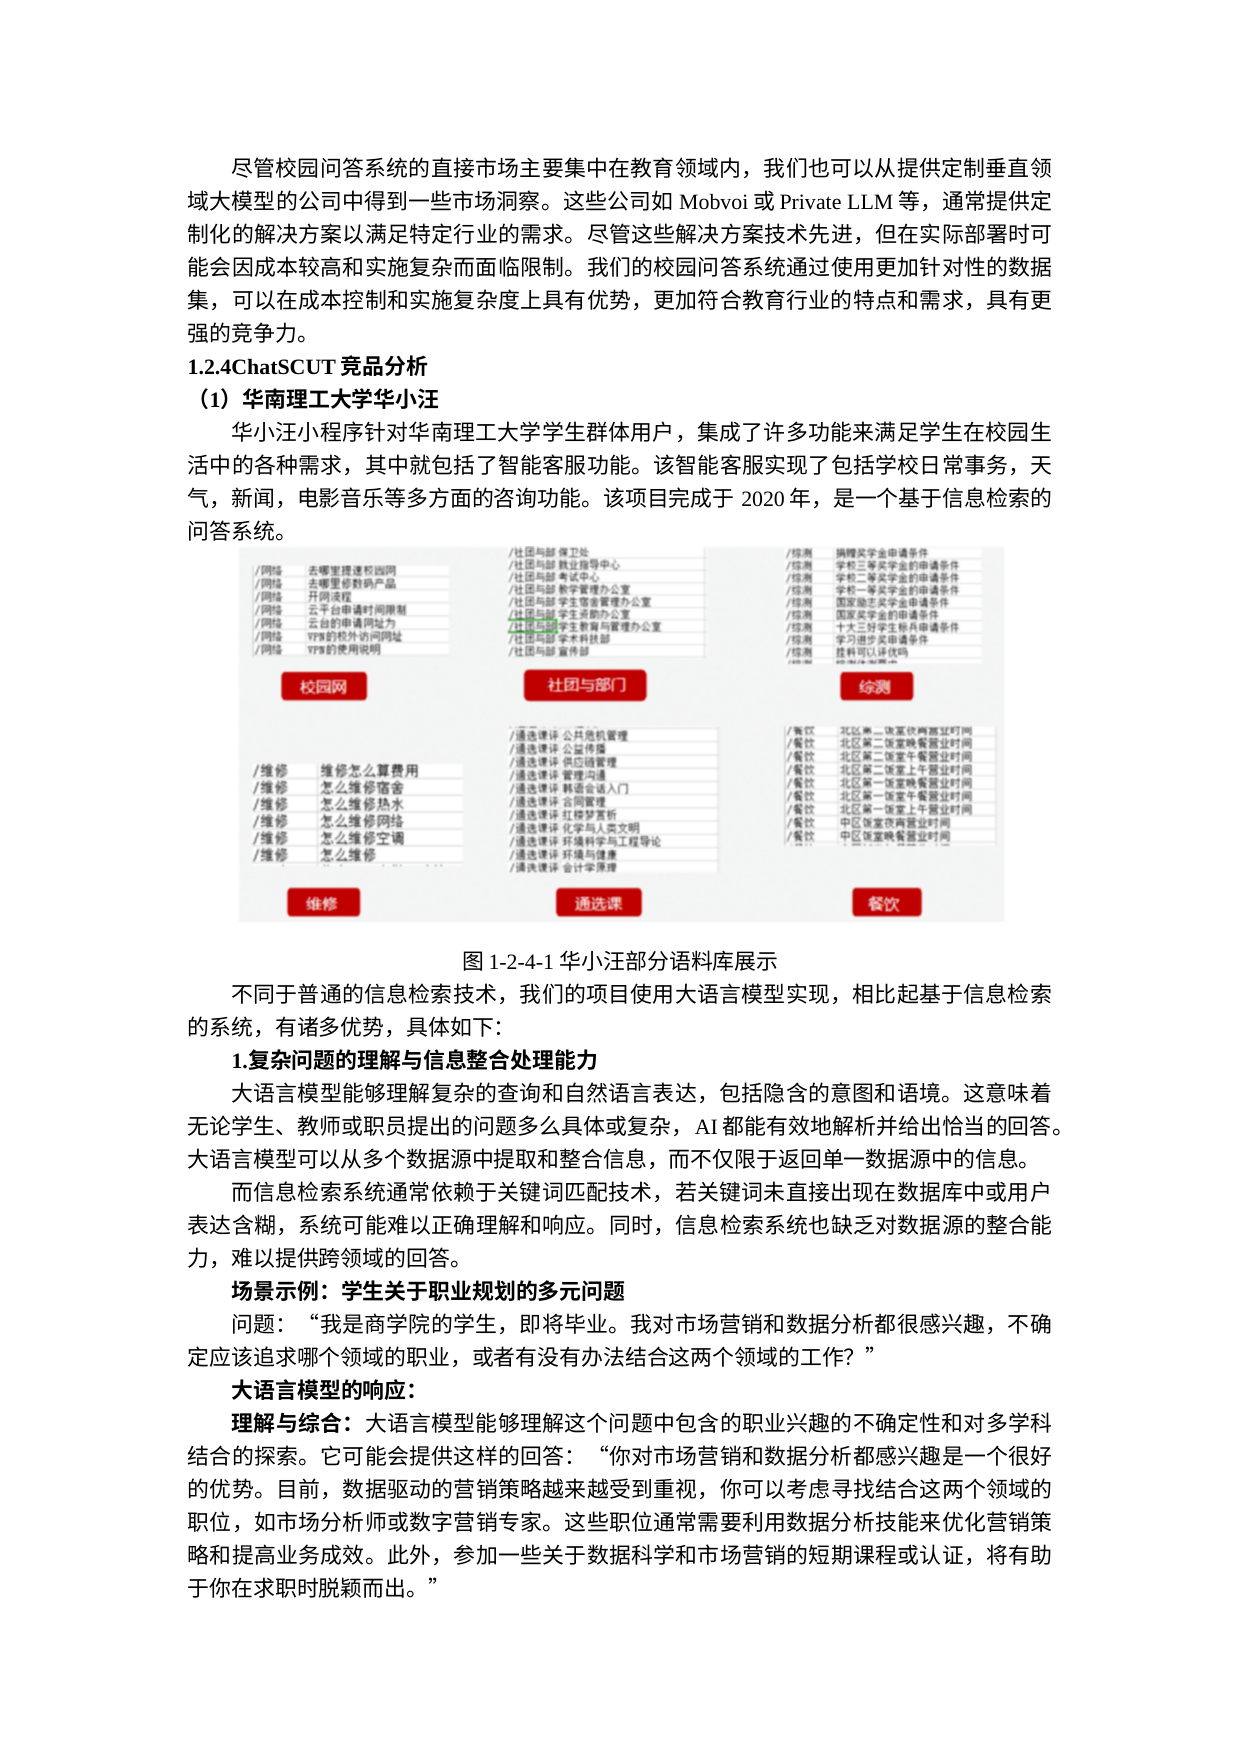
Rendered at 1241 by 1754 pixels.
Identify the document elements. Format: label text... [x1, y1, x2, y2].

text 场景示例：学生关于职业规划的多元问题 [187, 1273, 1053, 1306]
text 尽管校园问答系统的直接市场主要集中在教育领域内，我们也可以从提供定制垂直领域大模型的公司中得到一些市场洞察。这些公司如Mobvoi或Private LLM等，通常提供定制化的解决方案以满足特定行业的需求。尽管这些解决方案技术先进，但在实际部署时可能会因成本较高和实施复杂而面临限制。我们的校园问答系统通过使用更加针对性的数据集，可以在成本控制和实施复杂度上具有优势，更加符合教育行业的特点和需求，具有更强的竞争力。 [187, 151, 1053, 349]
subtitle 1.2.4ChatSCUT竞品分析 [187, 349, 1053, 382]
picture [236, 546, 1005, 922]
text 理解与综合：大语言模型能够理解这个问题中包含的职业兴趣的不确定性和对多学科结合的探索。它可能会提供这样的回答：“你对市场营销和数据分析都感兴趣是一个很好的优势。目前，数据驱动的营销策略越来越受到重视，你可以考虑寻找结合这两个领域的职位，如市场分析师或数字营销专家。这些职位通常需要利用数据分析技能来优化营销策略和提高业务成效。此外，参加一些关于数据科学和市场营销的短期课程或认证，将有助于你在求职时脱颖而出。” [187, 1405, 1053, 1603]
text 不同于普通的信息检索技术，我们的项目使用大语言模型实现，相比起基于信息检索的系统，有诸多优势，具体如下： [187, 976, 1053, 1042]
text 大语言模型的响应： [187, 1372, 1053, 1405]
text 1.复杂问题的理解与信息整合处理能力 [187, 1042, 1053, 1075]
text （1）华南理工大学华小汪 [187, 382, 1053, 415]
text 图1-2-4-1 华小汪部分语料库展示 [187, 943, 1053, 976]
text 而信息检索系统通常依赖于关键词匹配技术，若关键词未直接出现在数据库中或用户表达含糊，系统可能难以正确理解和响应。同时，信息检索系统也缺乏对数据源的整合能力，难以提供跨领域的回答。 [187, 1174, 1053, 1273]
text 大语言模型能够理解复杂的查询和自然语言表达，包括隐含的意图和语境。这意味着无论学生、教师或职员提出的问题多么具体或复杂，AI都能有效地解析并给出恰当的回答。大语言模型可以从多个数据源中提取和整合信息，而不仅限于返回单一数据源中的信息。 [187, 1075, 1053, 1174]
text 华小汪小程序针对华南理工大学学生群体用户，集成了许多功能来满足学生在校园生活中的各种需求，其中就包括了智能客服功能。该智能客服实现了包括学校日常事务，天气，新闻，电影音乐等多方面的咨询功能。该项目完成于2020年，是一个基于信息检索的问答系统。 [187, 415, 1053, 547]
text 问题：“我是商学院的学生，即将毕业。我对市场营销和数据分析都很感兴趣，不确定应该追求哪个领域的职业，或者有没有办法结合这两个领域的工作？” [187, 1306, 1053, 1372]
